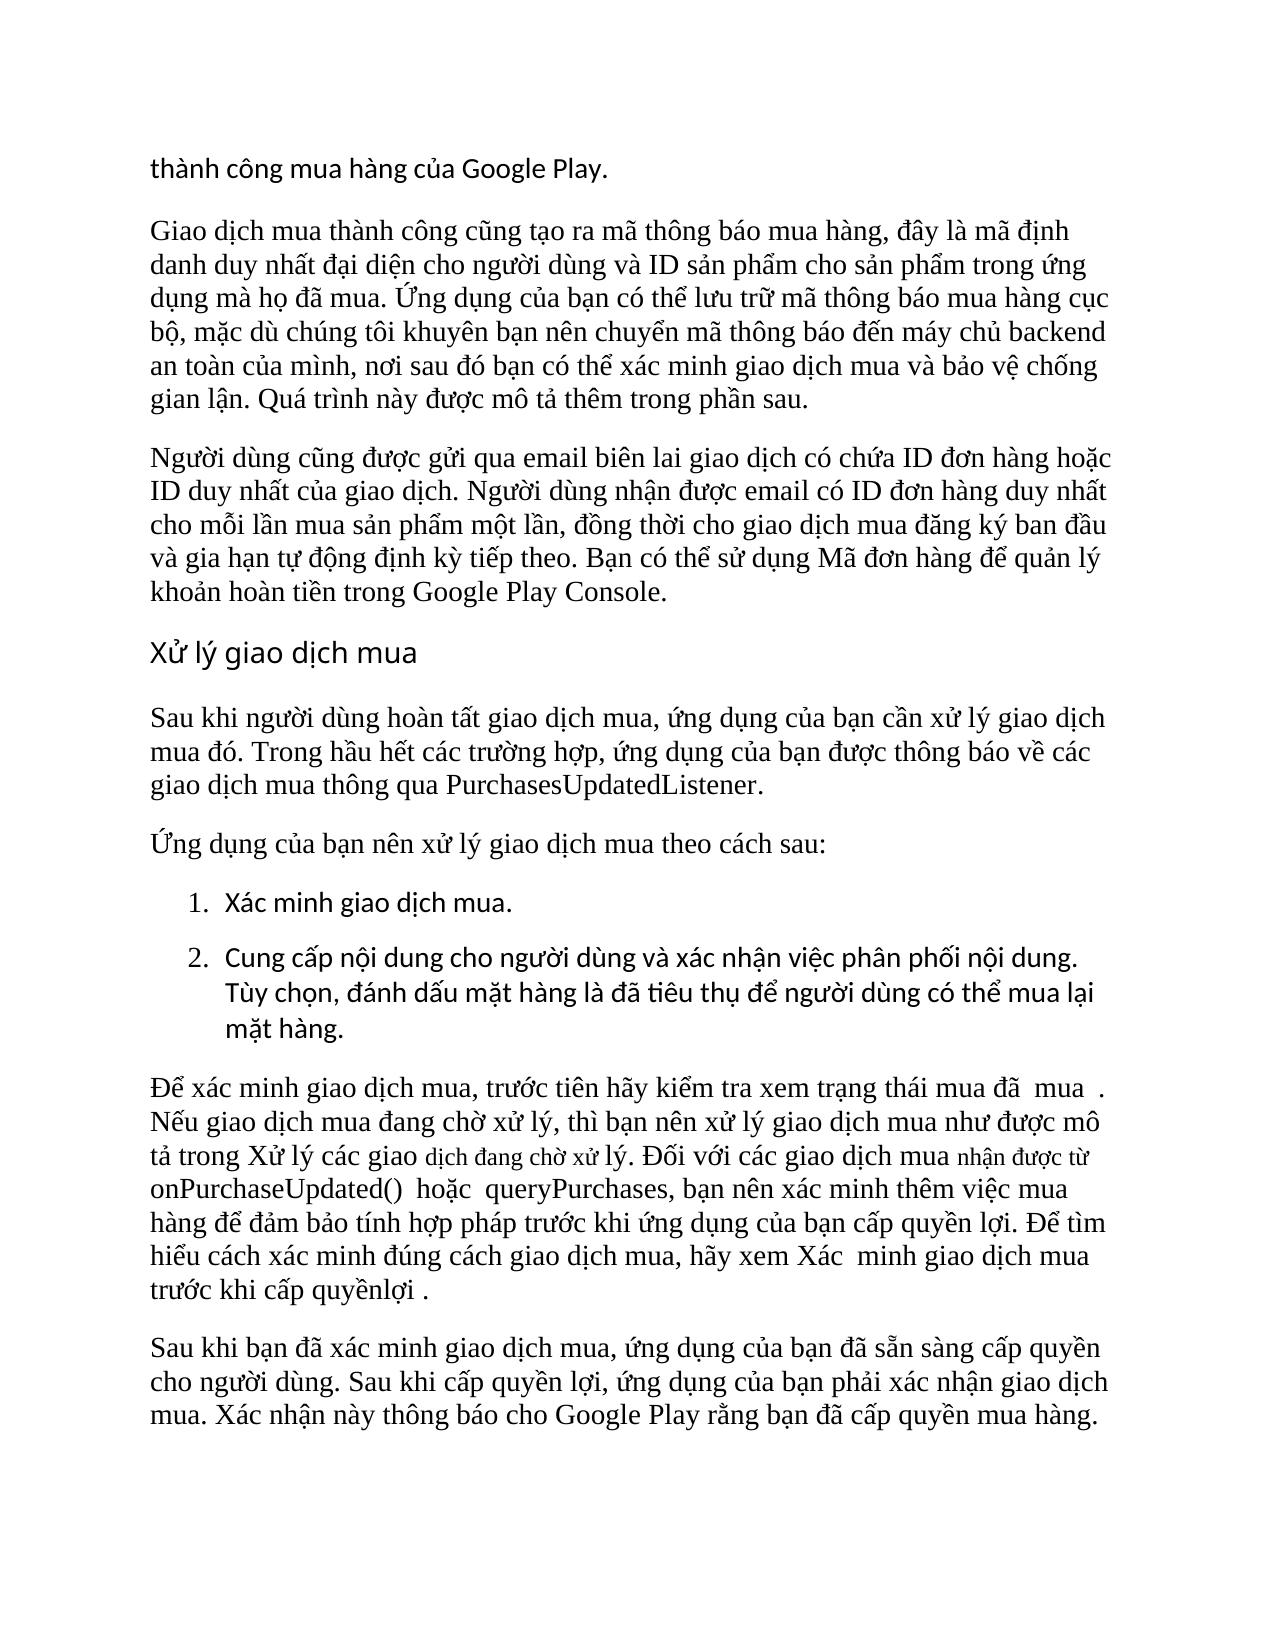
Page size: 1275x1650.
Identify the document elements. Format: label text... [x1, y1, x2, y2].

subtitle Xử lý giao dịch mua [150, 632, 1187, 672]
list Cung cấp nội dung cho người dùng và xác nhận việc phân phối nội dung. Tùy chọn, đánh dấu mặt hàng là đã tiêu thụ để người dùng có thể mua lại mặt hàng. [187, 939, 1125, 1046]
text Sau khi bạn đã xác minh giao dịch mua, ứng dụng của bạn đã sẵn sàng cấp quyền cho người dùng. Sau khi cấp quyền lợi, ứng dụng của bạn phải xác nhận giao dịch mua. Xác nhận này thông báo cho Google Play rằng bạn đã cấp quyền mua hàng. [150, 1330, 1125, 1431]
text Biểu đồ 2. Màn hình thành công mua hàng của Google Play. [150, 150, 1125, 186]
text Ứng dụng của bạn nên xử lý giao dịch mua theo cách sau: [150, 826, 1125, 859]
text Giao dịch mua thành công cũng tạo ra mã thông báo mua hàng, đây là mã định danh duy nhất đại diện cho người dùng và ID sản phẩm cho sản phẩm trong ứng dụng mà họ đã mua. Ứng dụng của bạn có thể lưu trữ mã thông báo mua hàng cục bộ, mặc dù chúng tôi khuyên bạn nên chuyển mã thông báo đến máy chủ backend an toàn của mình, nơi sau đó bạn có thể xác minh giao dịch mua và bảo vệ chống gian lận. Quá trình này được mô tả thêm trong phần sau. [150, 213, 1125, 415]
text Người dùng cũng được gửi qua email biên lai giao dịch có chứa ID đơn hàng hoặc ID duy nhất của giao dịch. Người dùng nhận được email có ID đơn hàng duy nhất cho mỗi lần mua sản phẩm một lần, đồng thời cho giao dịch mua đăng ký ban đầu và gia hạn tự động định kỳ tiếp theo. Bạn có thể sử dụng Mã đơn hàng để quản lý khoản hoàn tiền trong Google Play Console. [150, 440, 1125, 607]
text Sau khi người dùng hoàn tất giao dịch mua, ứng dụng của bạn cần xử lý giao dịch mua đó. Trong hầu hết các trường hợp, ứng dụng của bạn được thông báo về các giao dịch mua thông qua PurchasesUpdatedListener. [150, 700, 1125, 801]
list Xác minh giao dịch mua. [187, 884, 1125, 920]
text Để xác minh giao dịch mua, trước tiên hãy kiểm tra xem trạng thái mua đã mua . Nếu giao dịch mua đang chờ xử lý, thì bạn nên xử lý giao dịch mua như được mô tả trong Xử lý các giao dịch đang chờ xử lý. Đối với các giao dịch mua nhận được từ onPurchaseUpdated() hoặc queryPurchases, bạn nên xác minh thêm việc mua hàng để đảm bảo tính hợp pháp trước khi ứng dụng của bạn cấp quyền lợi. Để tìm hiểu cách xác minh đúng cách giao dịch mua, hãy xem Xác minh giao dịch mua trước khi cấp quyềnlợi . [150, 1071, 1125, 1305]
